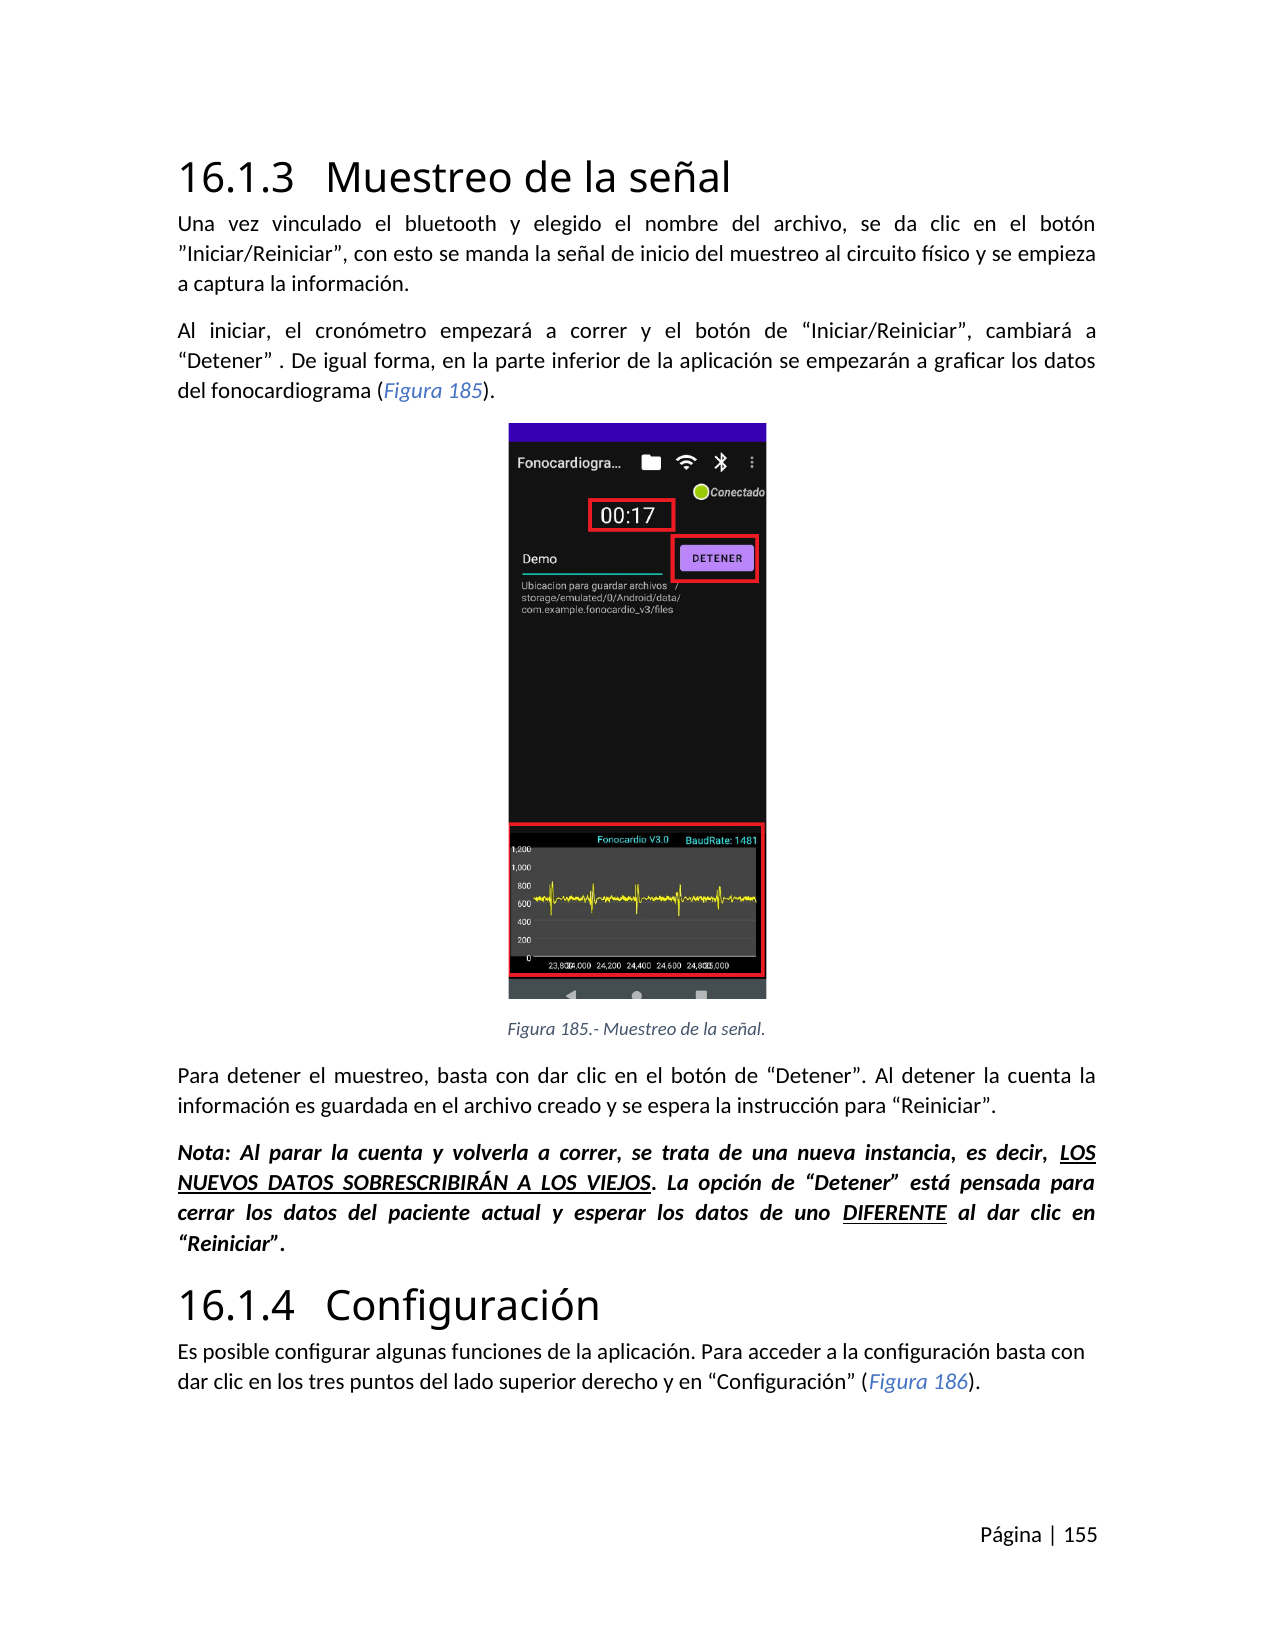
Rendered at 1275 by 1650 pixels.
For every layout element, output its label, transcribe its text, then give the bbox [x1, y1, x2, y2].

text Una vez vinculado el bluetooth y elegido el nombre del archivo, se da clic en el botón ”Iniciar/Reiniciar”, con esto se manda la señal de inicio del muestreo al circuito físico y se empieza a captura la información. [177, 209, 1098, 297]
subtitle Muestreo de la señal [177, 148, 1098, 204]
picture [508, 423, 767, 999]
text Para detener el muestreo, basta con dar clic en el botón de “Detener”. Al detener la cuenta la información es guardada en el archivo creado y se espera la instrucción para “Reiniciar”. [177, 1061, 1098, 1119]
text Nota: Al parar la cuenta y volverla a correr, se trata de una nueva instancia, es decir, LOS NUEVOS DATOS SOBRESCRIBIRÁN A LOS VIEJOS. La opción de “Detener” está pensada para cerrar los datos del paciente actual y esperar los datos de uno DIFERENTE al dar clic en “Reiniciar”. [177, 1138, 1098, 1257]
text Es posible configurar algunas funciones de la aplicación. Para acceder a la configuración basta con dar clic en los tres puntos del lado superior derecho y en “Configuración” (Figura 186). [177, 1337, 1098, 1395]
subtitle Configuración [177, 1276, 1098, 1332]
text Al iniciar, el cronómetro empezará a correr y el botón de “Iniciar/Reiniciar”, cambiará a “Detener” . De igual forma, en la parte inferior de la aplicación se empezarán a graficar los datos del fonocardiograma (Figura 185). [177, 316, 1098, 404]
